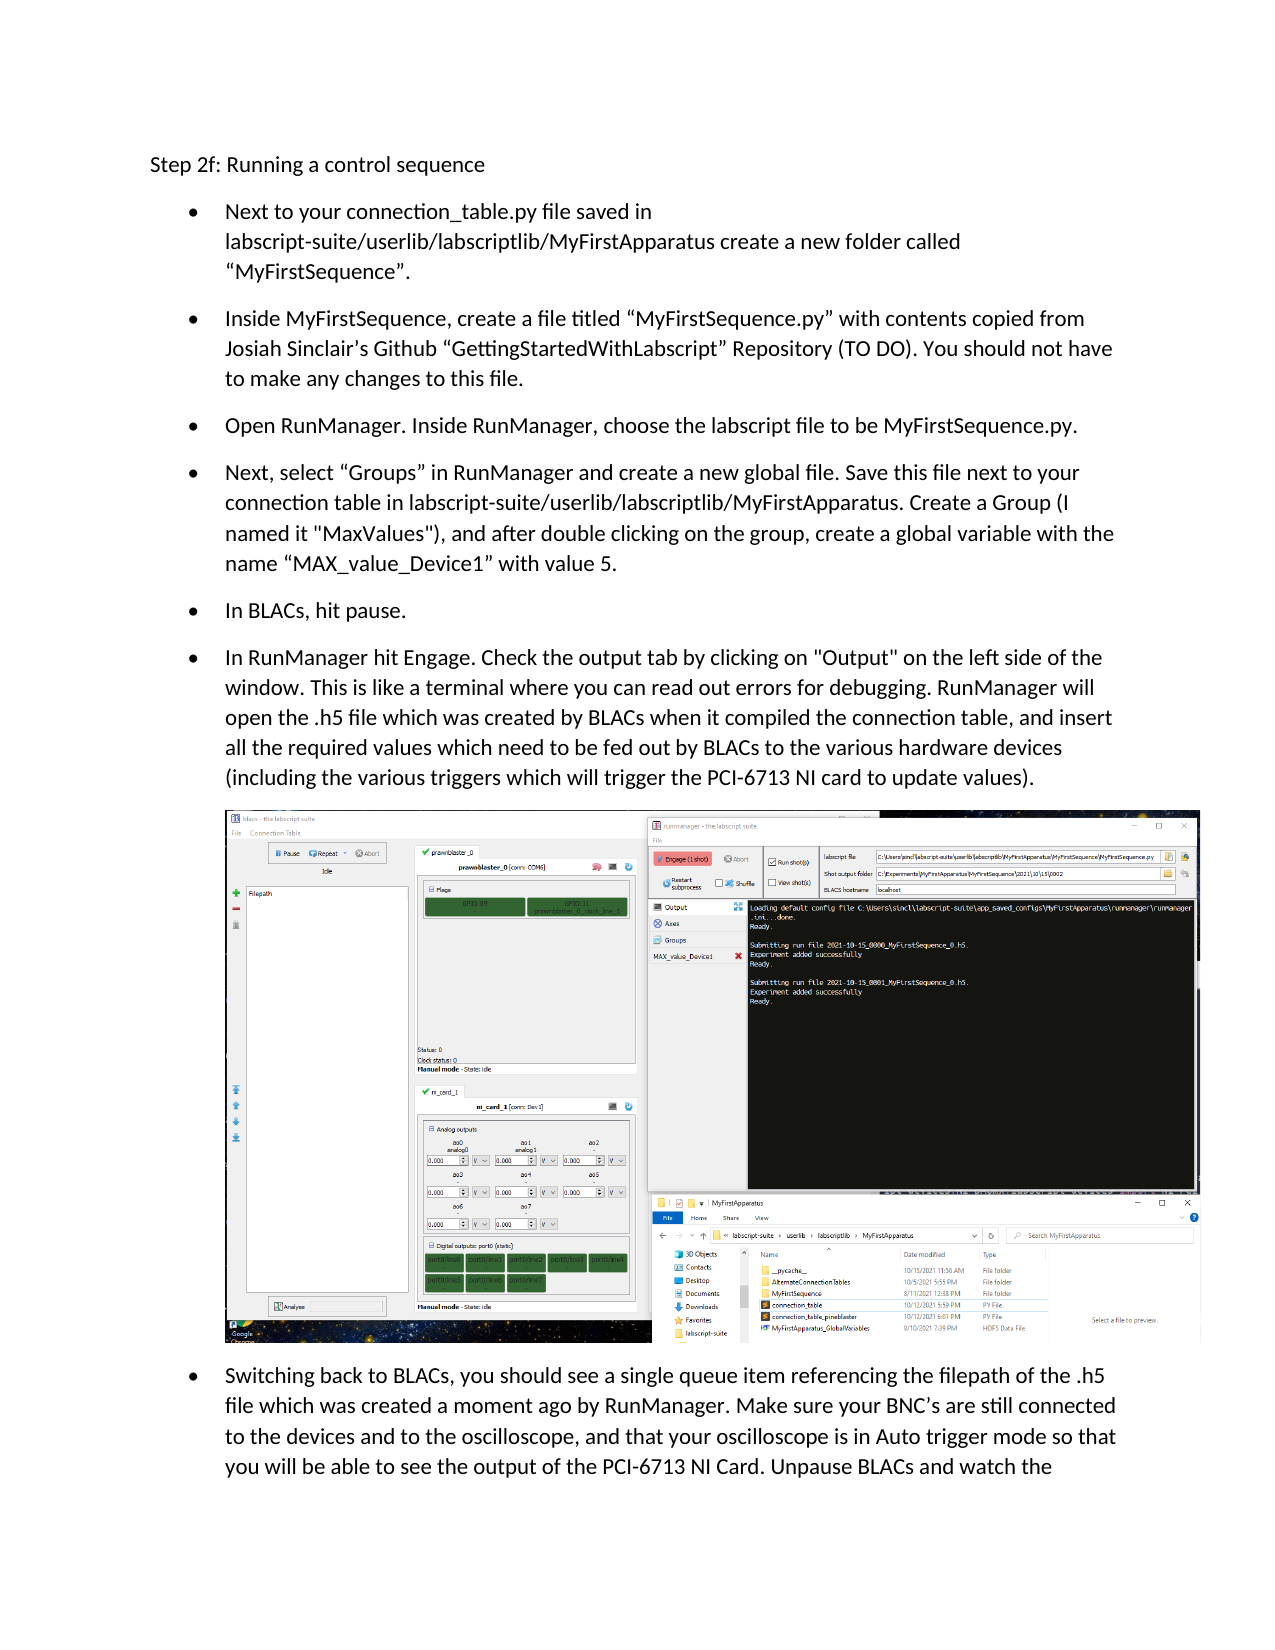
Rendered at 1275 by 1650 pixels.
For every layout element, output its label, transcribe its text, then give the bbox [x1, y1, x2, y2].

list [187, 1361, 1125, 1480]
list Next to your connection_table.py file saved in labscript-suite/userlib/labscriptlib/MyFirstApparatus create a new folder called “MyFirstSequence”. [187, 197, 1125, 285]
picture [225, 810, 1200, 1343]
list In BLACs, hit pause. [187, 596, 1125, 624]
list Open RunManager. Inside RunManager, choose the labscript file to be MyFirstSequence.py. [187, 411, 1125, 439]
list Next, select “Groups” in RunManager and create a new global file. Save this file next to your connection table in labscript-suite/userlib/labscriptlib/MyFirstApparatus. Create a Group (I named it "MaxValues"), and after double clicking on the group, create a global variable with the name “MAX_value_Device1” with value 5. [187, 458, 1125, 577]
text Step 2f: Running a control sequence [150, 150, 1125, 178]
list In RunManager hit Engage. Check the output tab by clicking on "Output" on the left side of the window. This is like a terminal where you can read out errors for debugging. RunManager will open the .h5 file which was created by BLACs when it compiled the connection table, and insert all the required values which need to be fed out by BLACs to the various hardware devices (including the various triggers which will trigger the PCI-6713 NI card to update values). [187, 643, 1125, 792]
list Inside MyFirstSequence, create a file titled “MyFirstSequence.py” with contents copied from Josiah Sinclair’s Github “GettingStartedWithLabscript” Repository (TO DO). You should not have to make any changes to this file. [187, 304, 1125, 393]
